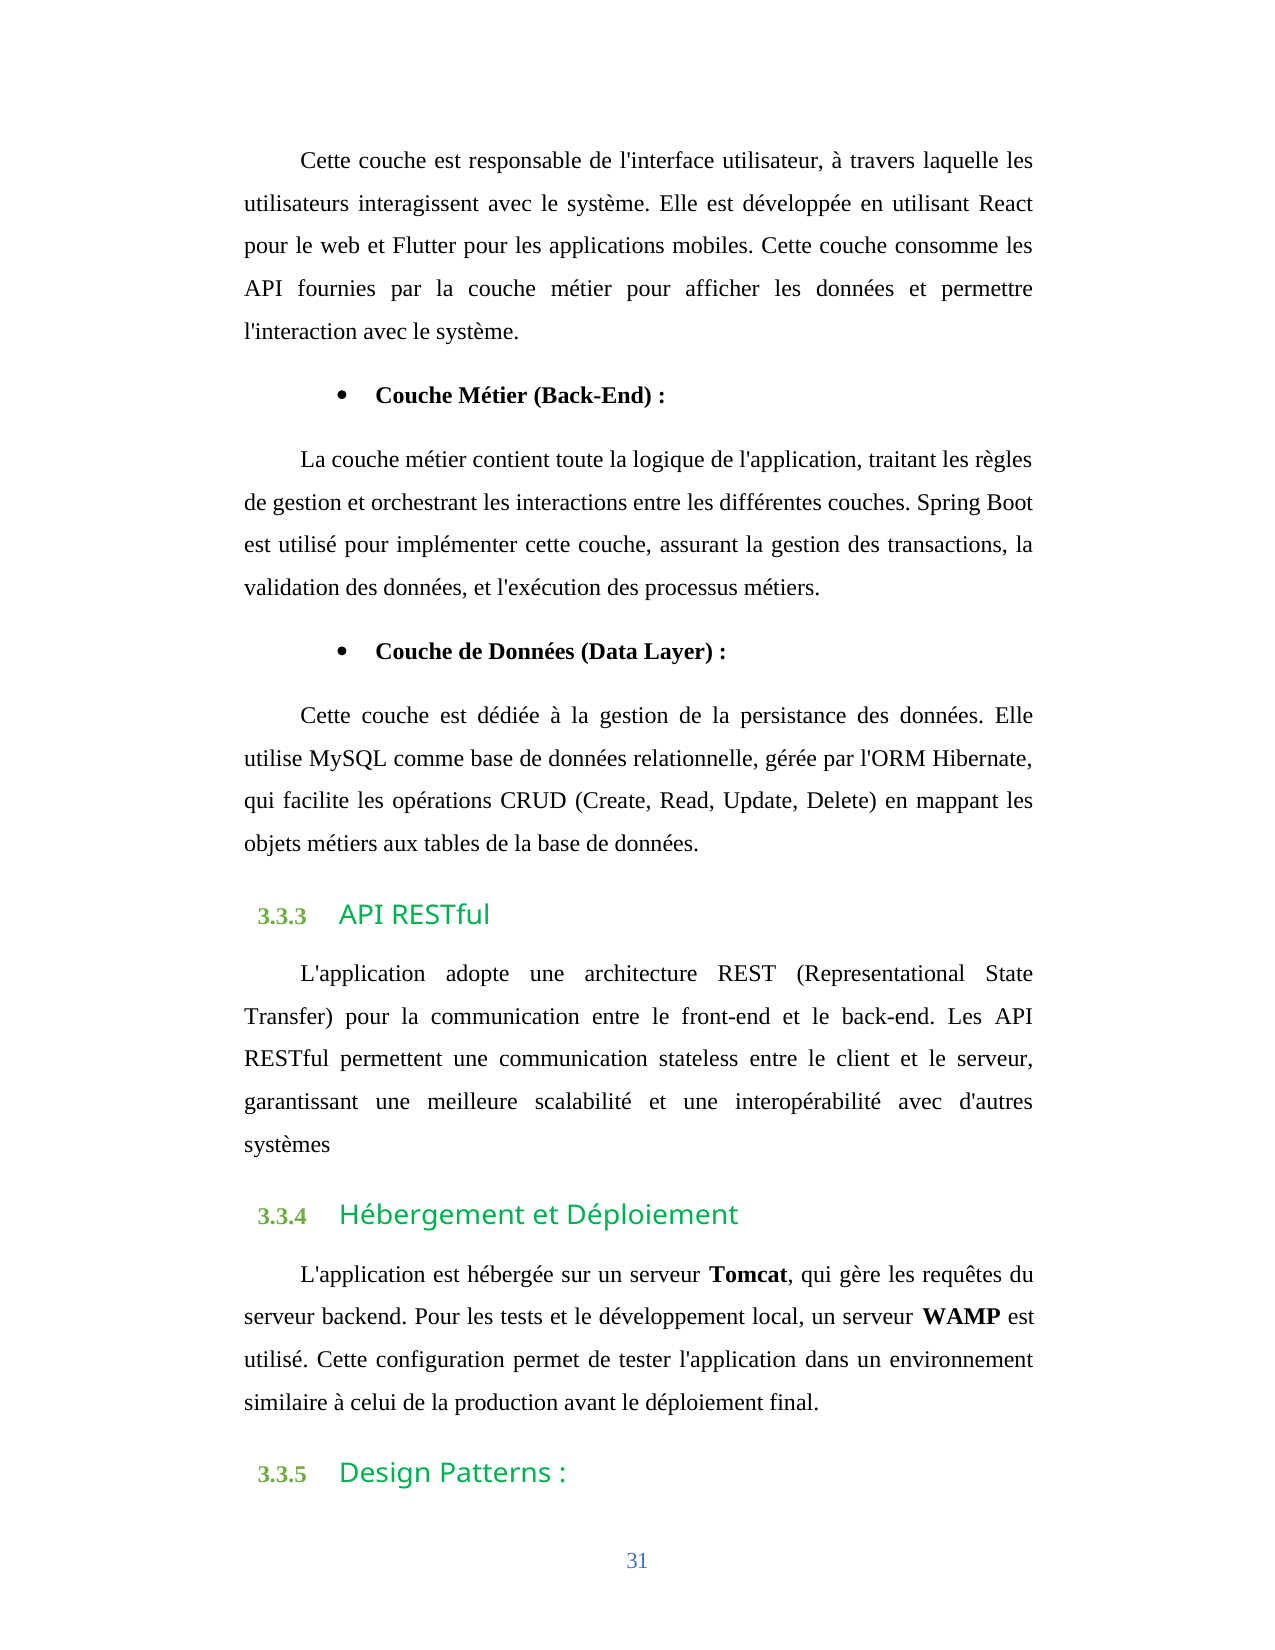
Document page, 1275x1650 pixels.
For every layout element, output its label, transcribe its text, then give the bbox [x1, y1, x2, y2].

text L'application est hébergée sur un serveur Tomcat, qui gère les requêtes du serveur backend. Pour les tests et le développement local, un serveur WAMP est utilisé. Cette configuration permet de tester l'application dans un environnement similaire à celui de la production avant le déploiement final. [244, 1259, 1034, 1415]
text Cette couche est dédiée à la gestion de la persistance des données. Elle utilise MySQL comme base de données relationnelle, gérée par l'ORM Hibernate, qui facilite les opérations CRUD (Create, Read, Update, Delete) en mappant les objets métiers aux tables de la base de données. [244, 701, 1034, 857]
list Couche de Données (Data Layer) : [338, 637, 1034, 664]
text La couche métier contient toute la logique de l'application, traitant les règles de gestion et orchestrant les interactions entre les différentes couches. Spring Boot est utilisé pour implémenter cette couche, assurant la gestion des transactions, la validation des données, et l'exécution des processus métiers. [244, 445, 1034, 601]
text L'application adopte une architecture REST (Representational State Transfer) pour la communication entre le front-end et le back-end. Les API RESTful permettent une communication stateless entre le client et le serveur, garantissant une meilleure scalabilité et une interopérabilité avec d'autres systèmes [244, 959, 1034, 1157]
title Design Patterns : [257, 1454, 1254, 1491]
title Hébergement et Déploiement [257, 1196, 1254, 1233]
title API RESTful [257, 895, 1254, 932]
list Couche Métier (Back-End) : [338, 381, 1034, 408]
text Cette couche est responsable de l'interface utilisateur, à travers laquelle les utilisateurs interagissent avec le système. Elle est développée en utilisant React pour le web et Flutter pour les applications mobiles. Cette couche consomme les API fournies par la couche métier pour afficher les données et permettre l'interaction avec le système. [244, 146, 1034, 344]
